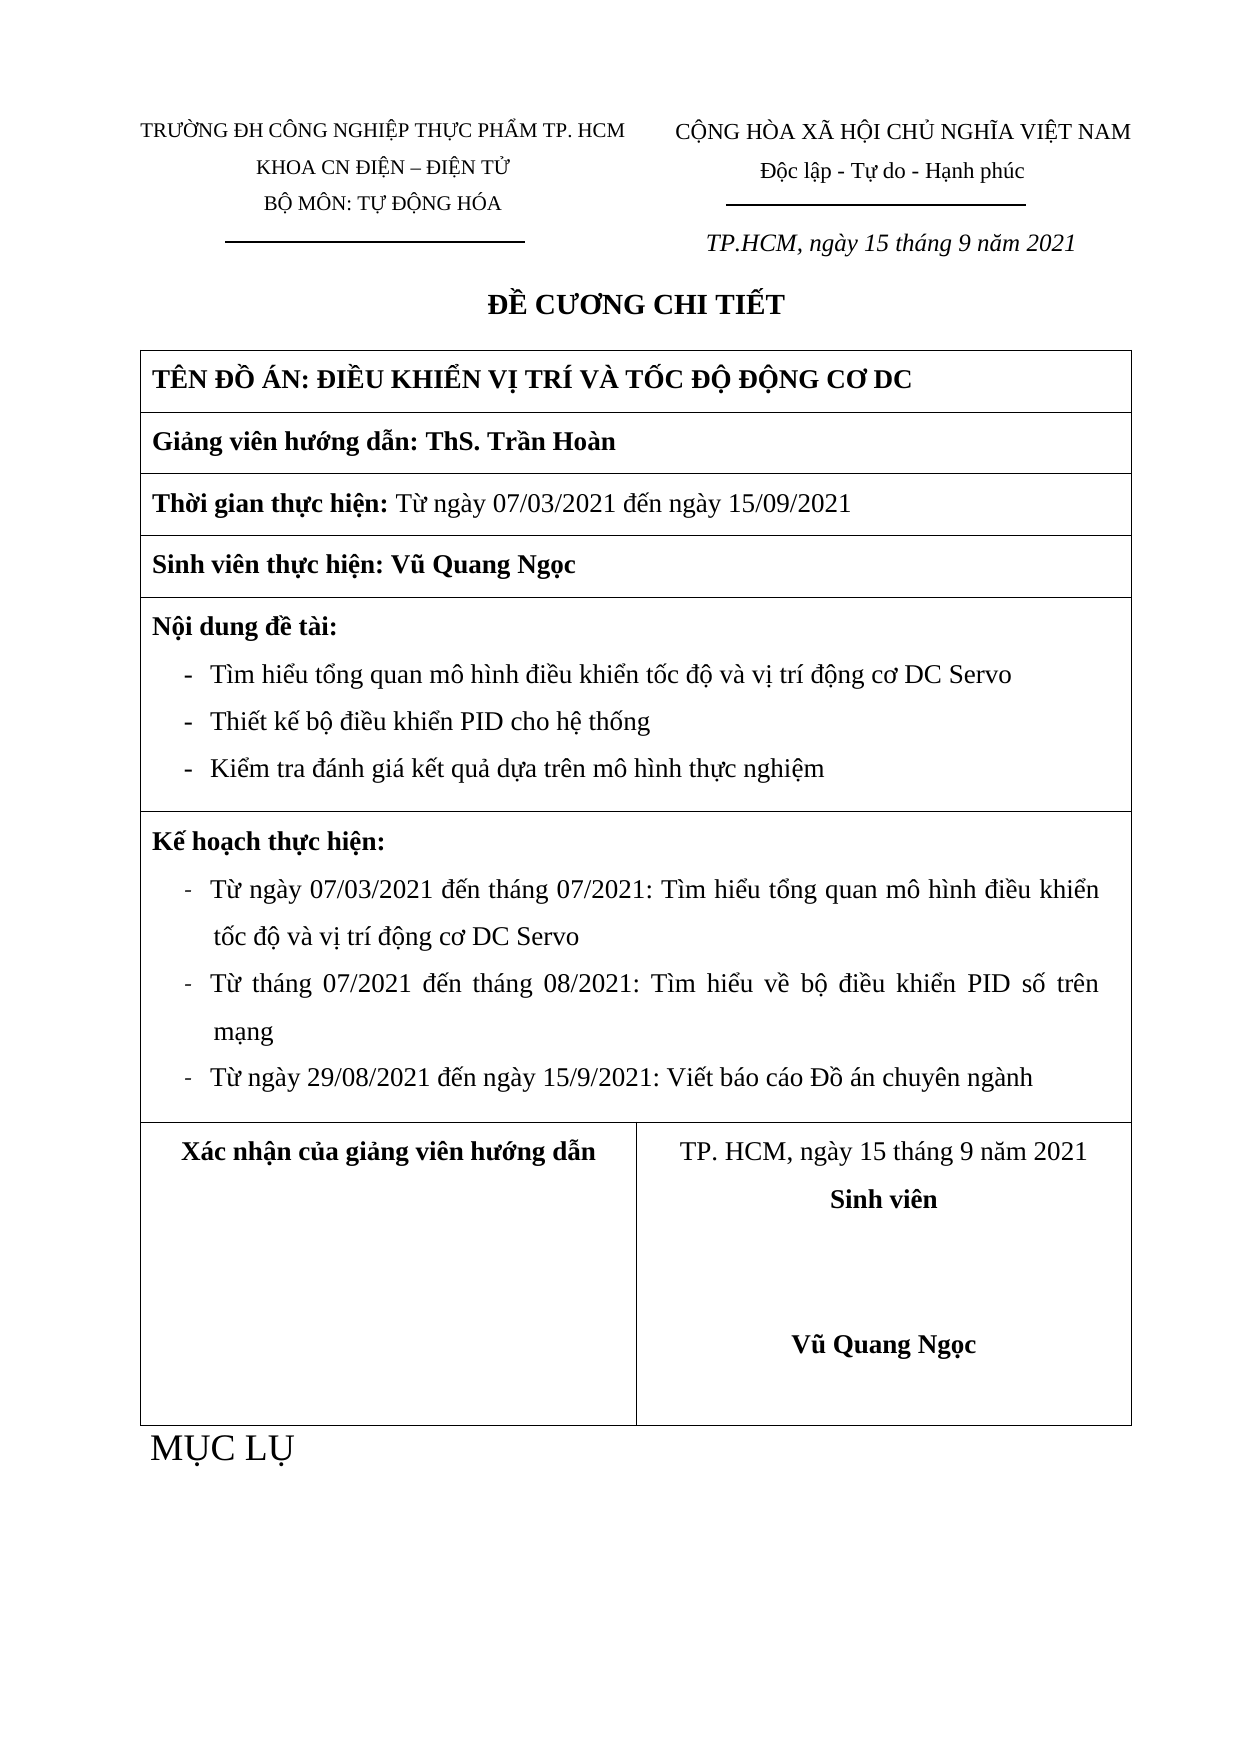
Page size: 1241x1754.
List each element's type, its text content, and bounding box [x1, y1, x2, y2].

table_cell TP. HCM, ngày 15 tháng 9 năm 2021 Sinh viên Vũ Quang Ngọc [637, 1123, 1131, 1424]
table_cell TP.HCM, ngày 15 tháng 9 năm 2021 [649, 228, 1136, 287]
table_header TRƯỜNG ĐH CÔNG NGHIỆP THỰC PHẨM TP. HCM KHOA CN ĐIỆN – ĐIỆN TỬ BỘ MÔN: TỰ ĐỘNG HÓA [117, 118, 648, 228]
text ĐỀ CƯƠNG CHI TIẾT [150, 287, 1122, 321]
table_cell Thời gian thực hiện: Từ ngày 07/03/2021 đến ngày 15/09/2021 [141, 474, 1131, 535]
table_cell Giảng viên hướng dẫn: ThS. Trần Hoàn [141, 413, 1131, 473]
table_header TÊN ĐỒ ÁN: ĐIỀU KHIỂN VỊ TRÍ VÀ TỐC ĐỘ ĐỘNG CƠ DC [141, 351, 1131, 412]
table_cell Nội dung đề tài: Tìm hiểu tổng quan mô hình điều khiển tốc độ và vị trí động cơ DC Servo Thiết kế bộ điều khiển PID cho hệ thống Kiểm tra đánh giá kết quả dựa trên mô hình thực nghiệm [141, 598, 1131, 811]
table_cell Sinh viên thực hiện: Vũ Quang Ngọc [141, 536, 1131, 597]
table_cell [117, 228, 648, 287]
table_header CỘNG HÒA XÃ HỘI CHỦ NGHĨA VIỆT NAM Độc lập - Tự do - Hạnh phúc [649, 118, 1136, 228]
table_cell Kế hoạch thực hiện: Từ ngày 07/03/2021 đến tháng 07/2021: Tìm hiểu tổng quan mô hình điều khiển tốc độ và vị trí động cơ DC Servo Từ tháng 07/2021 đến tháng 08/2021: Tìm hiểu về bộ điều khiển PID số trên mạng Từ ngày 29/08/2021 đến ngày 15/9/2021: Viết báo cáo Đồ án chuyên ngành [141, 812, 1131, 1122]
table_cell Xác nhận của giảng viên hướng dẫn [141, 1123, 636, 1424]
